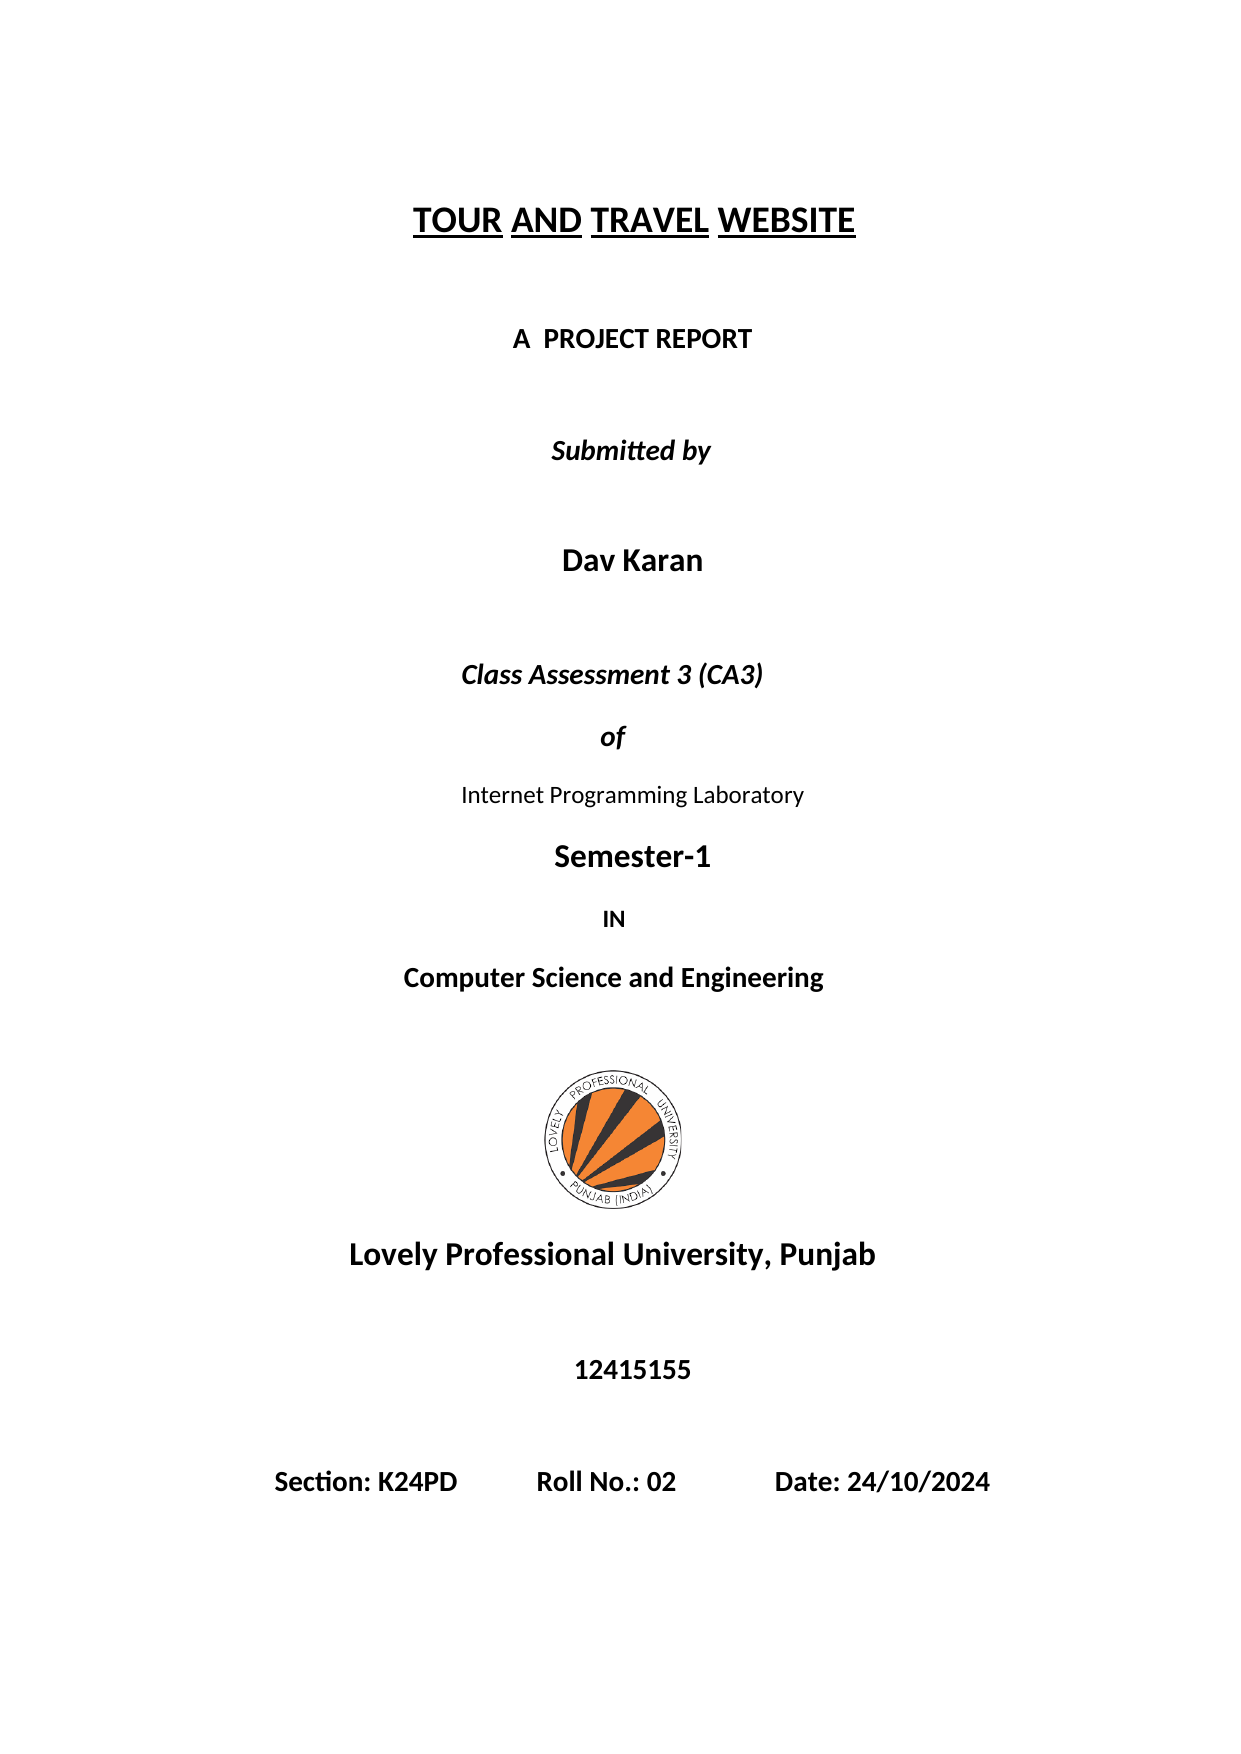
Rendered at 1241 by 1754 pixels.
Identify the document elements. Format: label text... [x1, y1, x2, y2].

text Semester-1 [150, 836, 1115, 876]
text Class Assessment 3 (CA3) [150, 656, 1078, 692]
text Dav Karan [150, 538, 1115, 579]
text Submitted by [150, 432, 1115, 467]
text Section: K24PD Roll No.: 02 Date: 24/10/2024 [150, 1463, 1115, 1498]
text 12415155 [150, 1351, 1115, 1386]
text Internet Programming Laboratory [150, 780, 1115, 810]
text TOUR AND TRAVEL WEBSITE [387, 196, 1090, 242]
text A PROJECT REPORT [150, 320, 1115, 355]
text Lovely Professional University, Punjab [150, 1233, 1076, 1274]
text Computer Science and Engineering [150, 959, 1078, 994]
text of [150, 718, 1078, 753]
picture [544, 1070, 682, 1209]
text IN [150, 903, 1078, 934]
